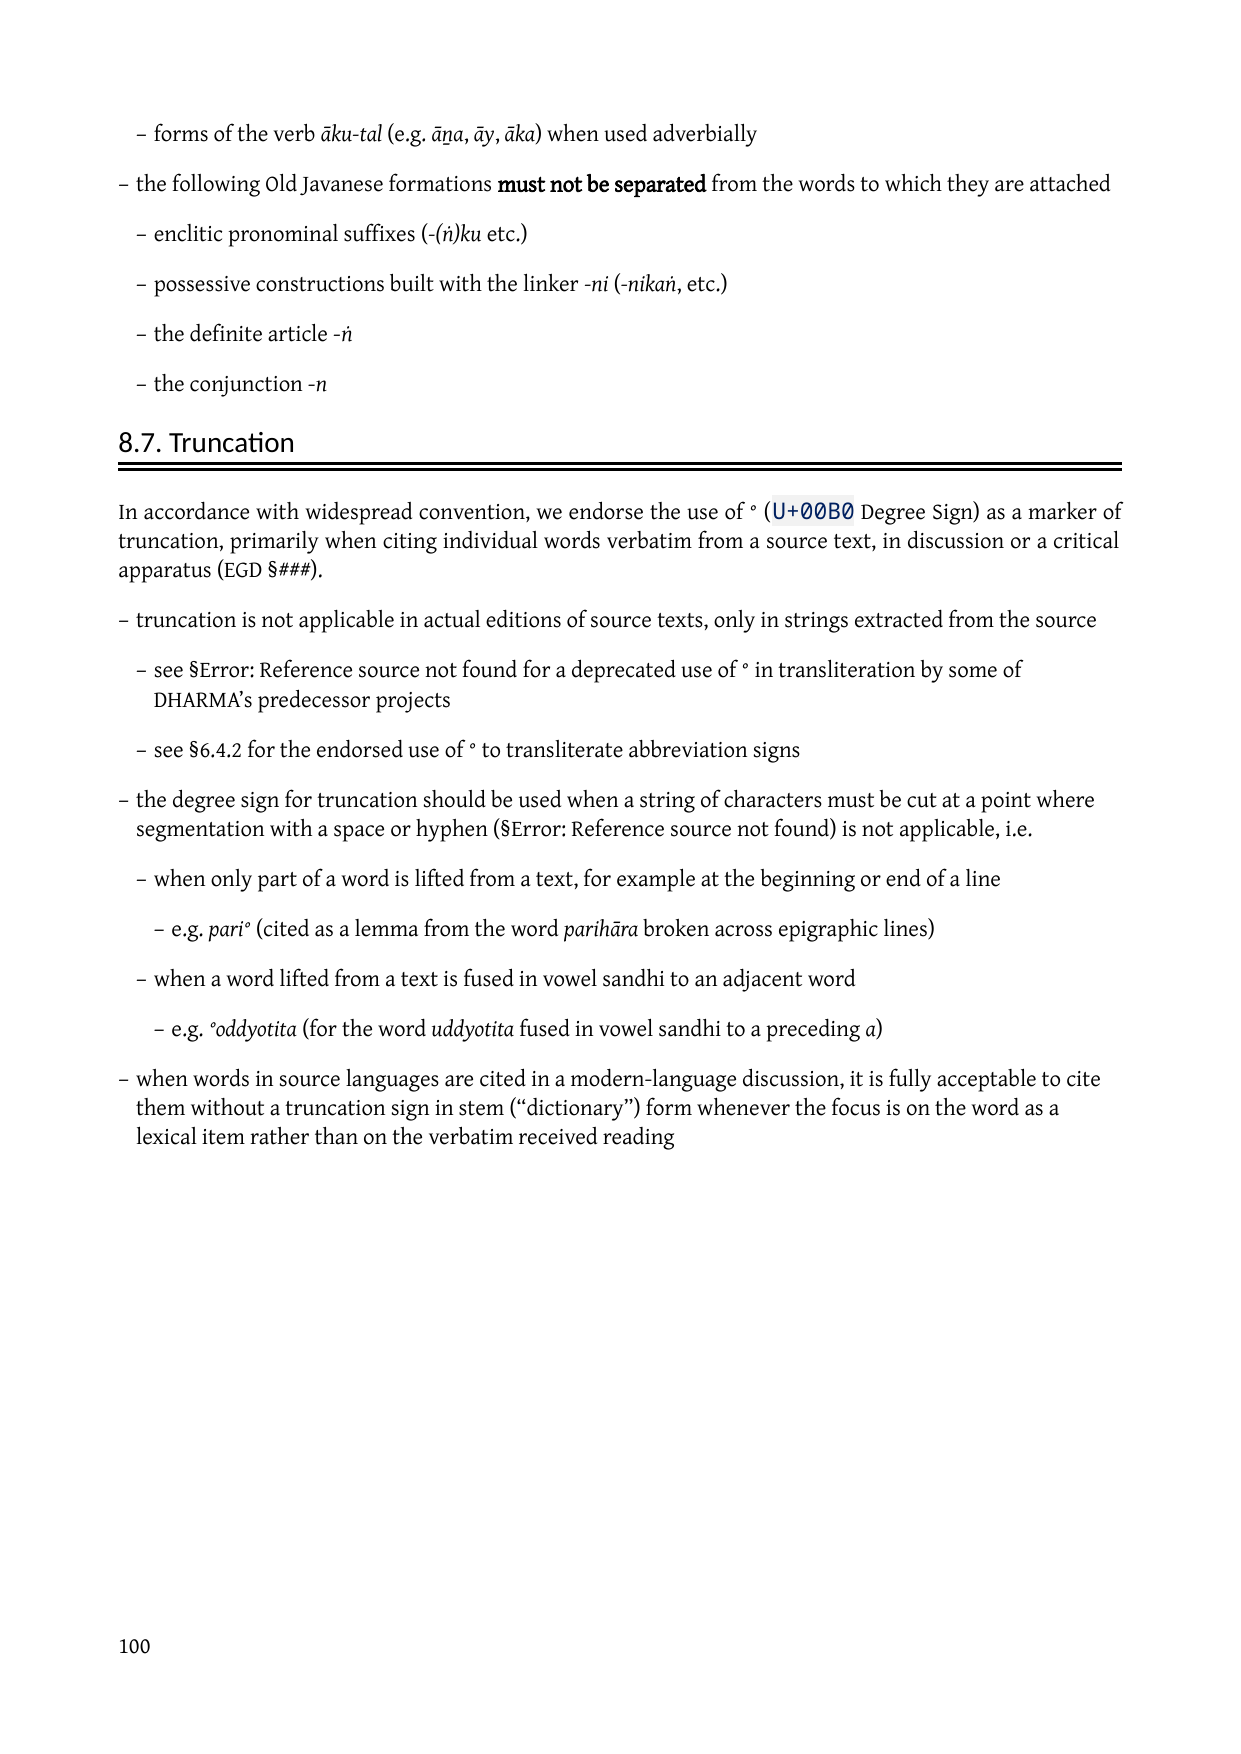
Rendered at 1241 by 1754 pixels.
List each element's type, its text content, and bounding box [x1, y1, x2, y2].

list the definite article -ṅ [136, 318, 1122, 347]
list when words in source languages are cited in a modern-language discussion, it is fully acceptable to cite them without a truncation sign in stem (“dictionary”) form whenever the focus is on the word as a lexical item rather than on the verbatim received reading [118, 1063, 1122, 1150]
list when a word lifted from a text is fused in vowel sandhi to an adjacent word [136, 963, 1122, 992]
text In accordance with widespread convention, we endorse the use of ° (U+00B0 Degree Sign) as a marker of truncation, primarily when citing individual words verbatim from a source text, in discussion or a critical apparatus (EGD §###). [118, 496, 1122, 584]
list the following Old Javanese formations must not be separated from the words to which they are attached [118, 168, 1122, 197]
list e.g. pari° (cited as a lemma from the word parihāra broken across epigraphic lines) [153, 913, 1122, 942]
list e.g. °oddyotita (for the word uddyotita fused in vowel sandhi to a preceding a) [153, 1013, 1122, 1042]
list the conjunction -n [136, 368, 1122, 397]
subtitle Truncation [118, 422, 1122, 462]
list see §6.4.2 for the endorsed use of ° to transliterate abbreviation signs [136, 734, 1122, 763]
list truncation is not applicable in actual editions of source texts, only in strings extracted from the source [118, 604, 1122, 634]
list possessive constructions built with the linker -ni (-nikaṅ, etc.) [136, 268, 1122, 297]
list when only part of a word is lifted from a text, for example at the beginning or end of a line [136, 863, 1122, 892]
list enclitic pronominal suffixes (-(ṅ)ku etc.) [136, 218, 1122, 247]
list forms of the verb āku-tal (e.g. āṉa, āy, āka) when used adverbially [136, 118, 1122, 147]
